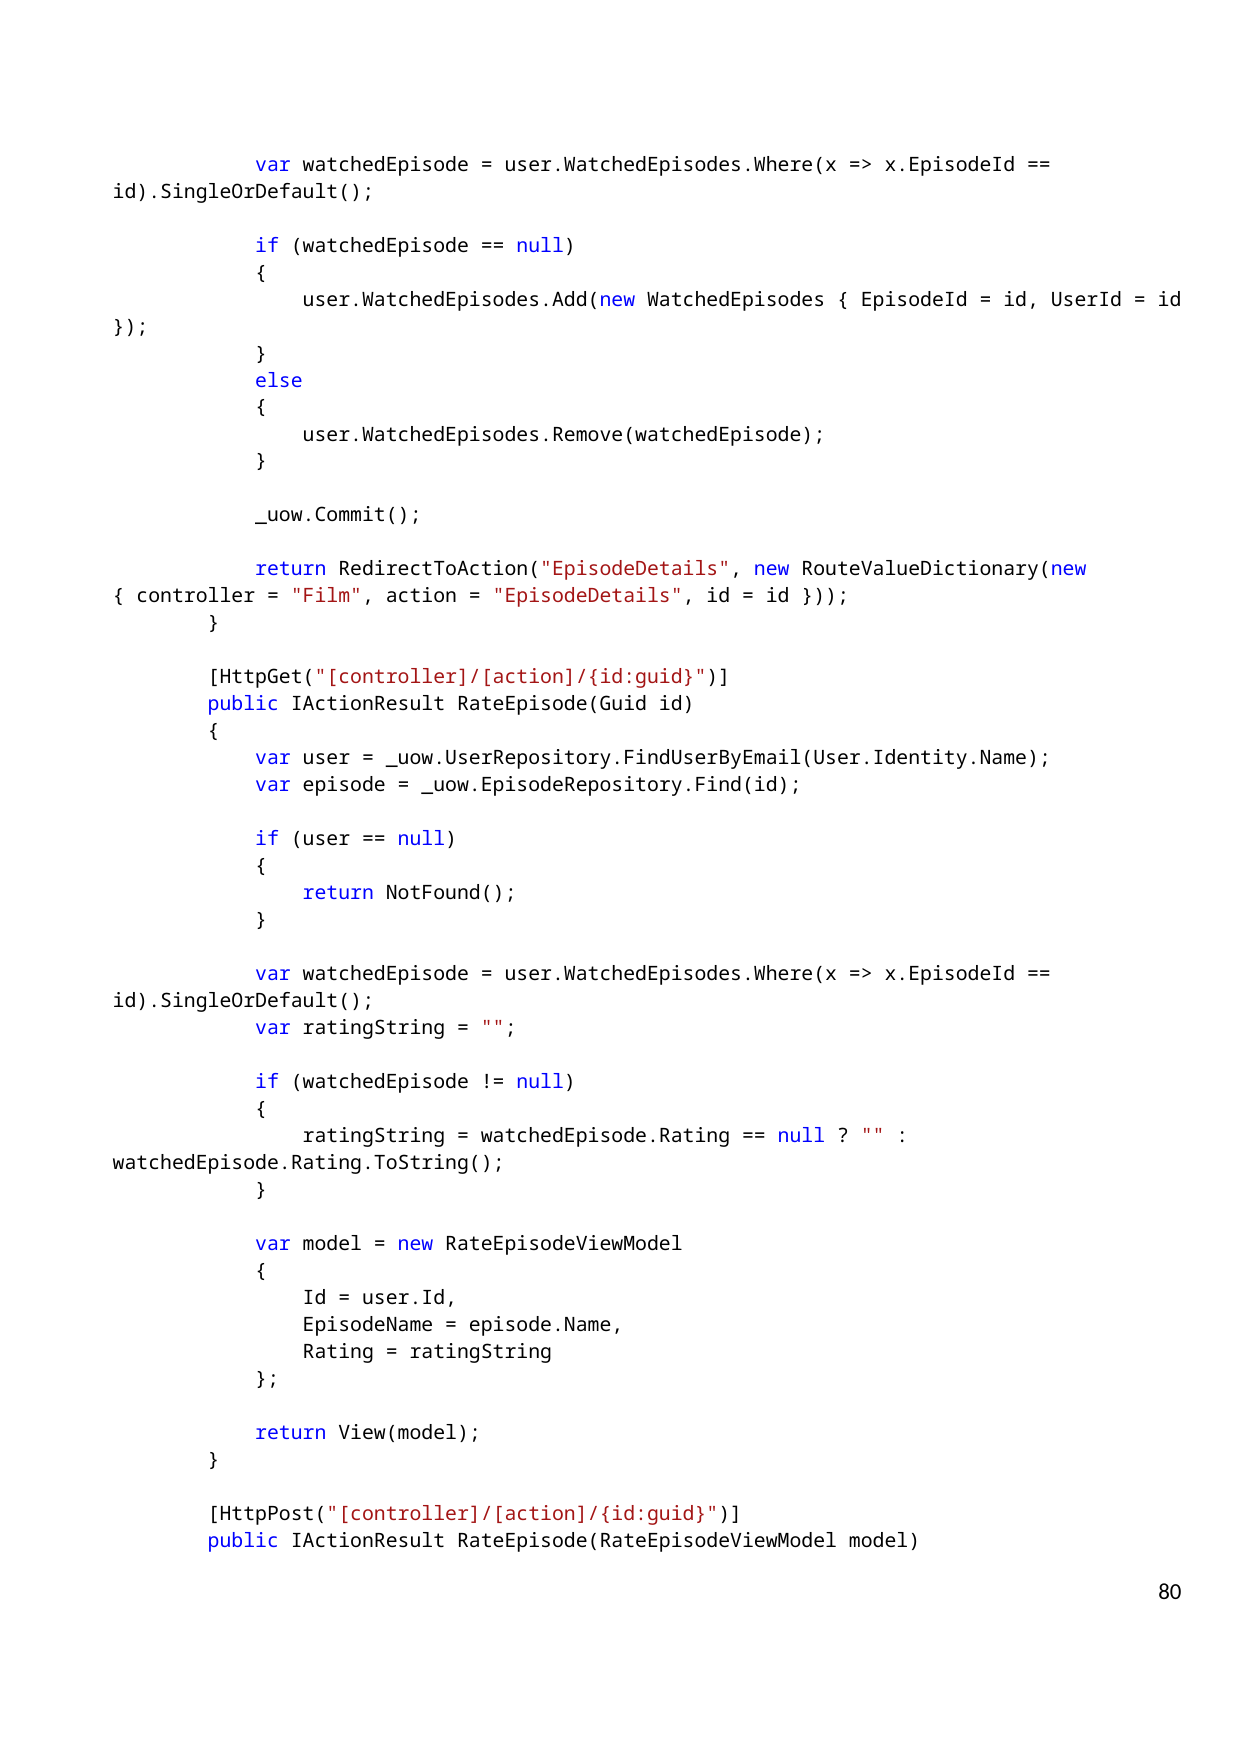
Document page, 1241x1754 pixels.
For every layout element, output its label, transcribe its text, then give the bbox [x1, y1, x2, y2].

text return View(model); [112, 1418, 1181, 1445]
text user.WatchedEpisodes.Remove(watchedEpisode); [112, 420, 1181, 447]
text var model = new RateEpisodeViewModel [112, 1229, 1181, 1256]
text ratingString = watchedEpisode.Rating == null ? "" : watchedEpisode.Rating.ToString(); [112, 1121, 1181, 1175]
text if (watchedEpisode == null) [112, 231, 1181, 258]
text var watchedEpisode = user.WatchedEpisodes.Where(x => x.EpisodeId == id).SingleOrDefault(); [112, 959, 1181, 1013]
text [HttpGet("[controller]/[action]/{id:guid}")] [112, 663, 1181, 689]
text if (user == null) [112, 824, 1181, 851]
text { [112, 851, 1181, 878]
text Rating = ratingString [112, 1337, 1181, 1364]
text var user = _uow.UserRepository.FindUserByEmail(User.Identity.Name); [112, 743, 1181, 771]
text { [112, 258, 1181, 285]
text return RedirectToAction("EpisodeDetails", new RouteValueDictionary(new { controller = "Film", action = "EpisodeDetails", id = id })); [112, 555, 1181, 609]
text EpisodeName = episode.Name, [112, 1310, 1181, 1337]
text } [112, 339, 1181, 366]
text { [112, 717, 1181, 743]
text var episode = _uow.EpisodeRepository.Find(id); [112, 771, 1181, 797]
text var ratingString = ""; [112, 1013, 1181, 1040]
text [HttpPost("[controller]/[action]/{id:guid}")] [112, 1499, 1181, 1526]
text public IActionResult RateEpisode(RateEpisodeViewModel model) [112, 1526, 1181, 1553]
text _uow.Commit(); [112, 501, 1181, 528]
text return NotFound(); [112, 878, 1181, 905]
text }; [112, 1364, 1181, 1391]
text } [112, 1445, 1181, 1472]
text if (watchedEpisode != null) [112, 1067, 1181, 1094]
text Id = user.Id, [112, 1283, 1181, 1310]
text } [112, 609, 1181, 636]
text } [112, 1175, 1181, 1202]
text { [112, 393, 1181, 420]
text { [112, 1256, 1181, 1283]
text } [112, 447, 1181, 474]
text user.WatchedEpisodes.Add(new WatchedEpisodes { EpisodeId = id, UserId = id }); [112, 285, 1181, 339]
text } [112, 905, 1181, 932]
text { [112, 1094, 1181, 1121]
text else [112, 366, 1181, 393]
text public IActionResult RateEpisode(Guid id) [112, 689, 1181, 717]
text var watchedEpisode = user.WatchedEpisodes.Where(x => x.EpisodeId == id).SingleOrDefault(); [112, 150, 1181, 204]
